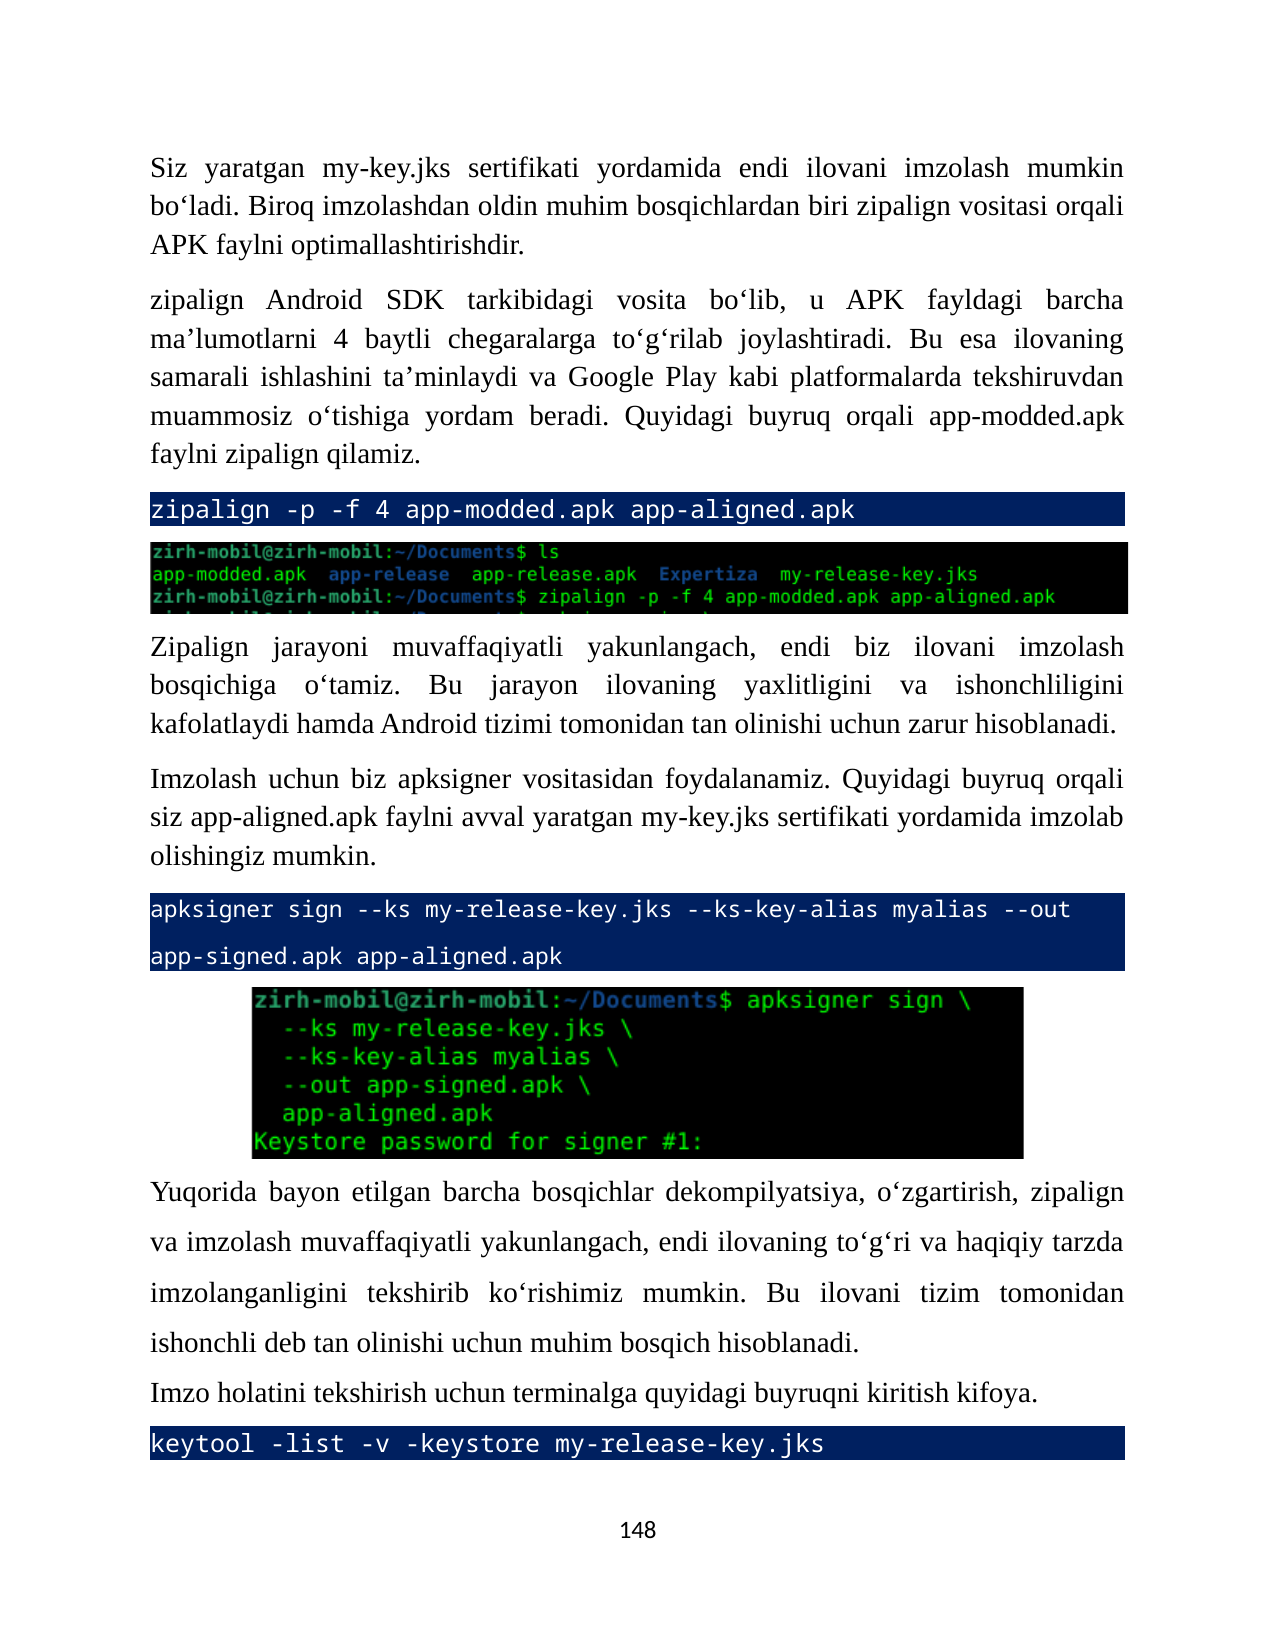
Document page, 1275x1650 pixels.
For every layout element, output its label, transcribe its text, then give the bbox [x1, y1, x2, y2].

text Yuqorida bayon etilgan barcha bosqichlar dekompilyatsiya, o‘zgartirish, zipalign va imzolash muvaffaqiyatli yakunlangach, endi ilovaning to‘g‘ri va haqiqiy tarzda imzolanganligini tekshirib ko‘rishimiz mumkin. Bu ilovani tizim tomonidan ishonchli deb tan olinishi uchun muhim bosqich hisoblanadi. [150, 1174, 1125, 1358]
text Siz yaratgan my-key.jks sertifikati yordamida endi ilovani imzolash mumkin bo‘ladi. Biroq imzolashdan oldin muhim bosqichlardan biri zipalign vositasi orqali APK faylni optimallashtirishdir. [150, 150, 1125, 261]
text zipalign Android SDK tarkibidagi vosita bo‘lib, u APK fayldagi barcha ma’lumotlarni 4 baytli chegaralarga to‘g‘rilab joylashtiradi. Bu esa ilovaning samarali ishlashini ta’minlaydi va Google Play kabi platformalarda tekshiruvdan muammosiz o‘tishiga yordam beradi. Quyidagi buyruq orqali app-modded.apk faylni zipalign qilamiz. [150, 282, 1125, 470]
text Imzolash uchun biz apksigner vositasidan foydalanamiz. Quyidagi buyruq orqali siz app-aligned.apk faylni avval yaratgan my-key.jks sertifikati yordamida imzolab olishingiz mumkin. [150, 761, 1125, 872]
text apksigner sign --ks my-release-key.jks --ks-key-alias myalias --out app-signed.apk app-aligned.apk [150, 893, 1125, 971]
picture [251, 987, 1024, 1159]
text Zipalign jarayoni muvaffaqiyatli yakunlangach, endi biz ilovani imzolash bosqichiga o‘tamiz. Bu jarayon ilovaning yaxlitligini va ishonchliligini kafolatlaydi hamda Android tizimi tomonidan tan olinishi uchun zarur hisoblanadi. [150, 629, 1125, 739]
text keytool -list -v -keystore my-release-key.jks [150, 1426, 1125, 1460]
picture [150, 542, 1129, 614]
text Imzo holatini tekshirish uchun terminalga quyidagi buyruqni kiritish kifoya. [150, 1375, 1125, 1409]
text zipalign -p -f 4 app-modded.apk app-aligned.apk [150, 492, 1125, 526]
